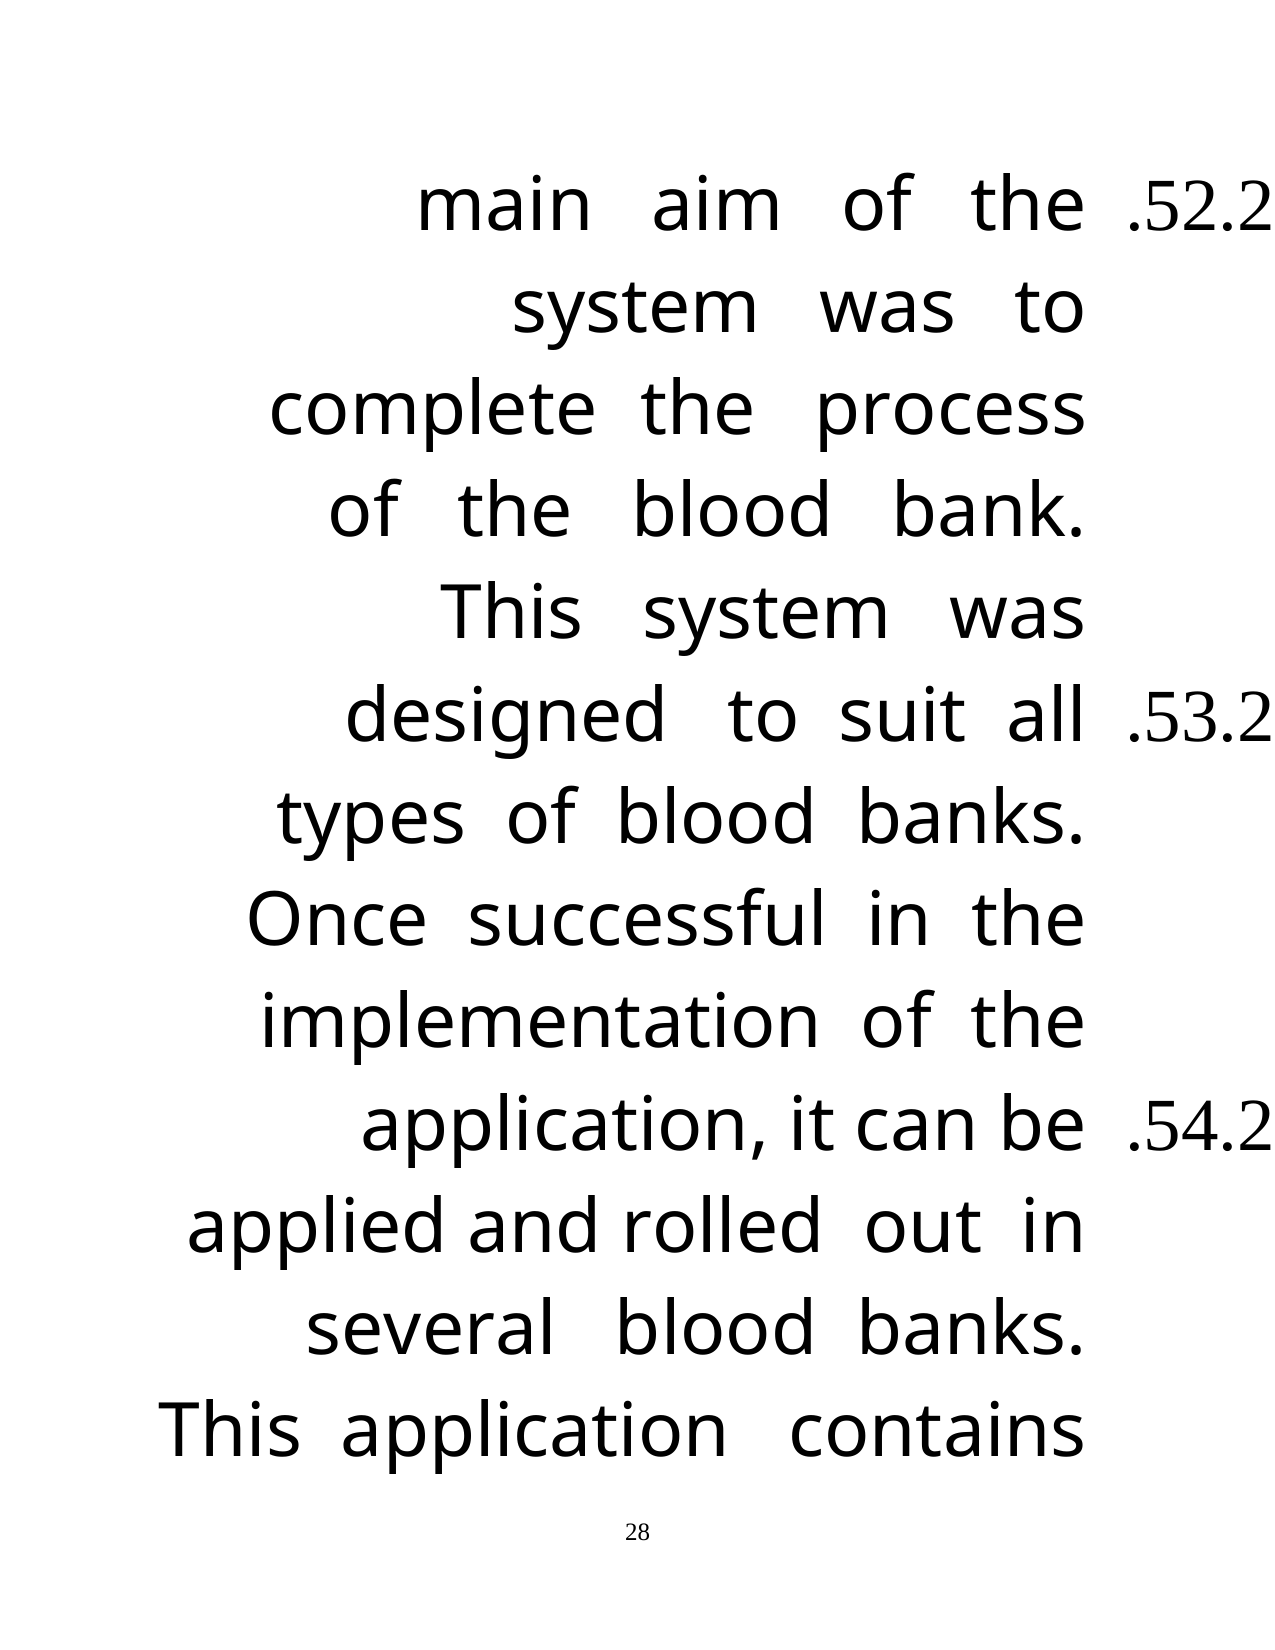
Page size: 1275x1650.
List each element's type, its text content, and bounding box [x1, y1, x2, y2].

list designed to suit all types of blood banks. Once successful in the implementation of the [150, 661, 1125, 1070]
list main aim of the system was to complete0the process of the blood bank. This system was [150, 150, 1125, 661]
list application, it can be applied and rolled out in several blood banks. This application contains [150, 1070, 1125, 1478]
